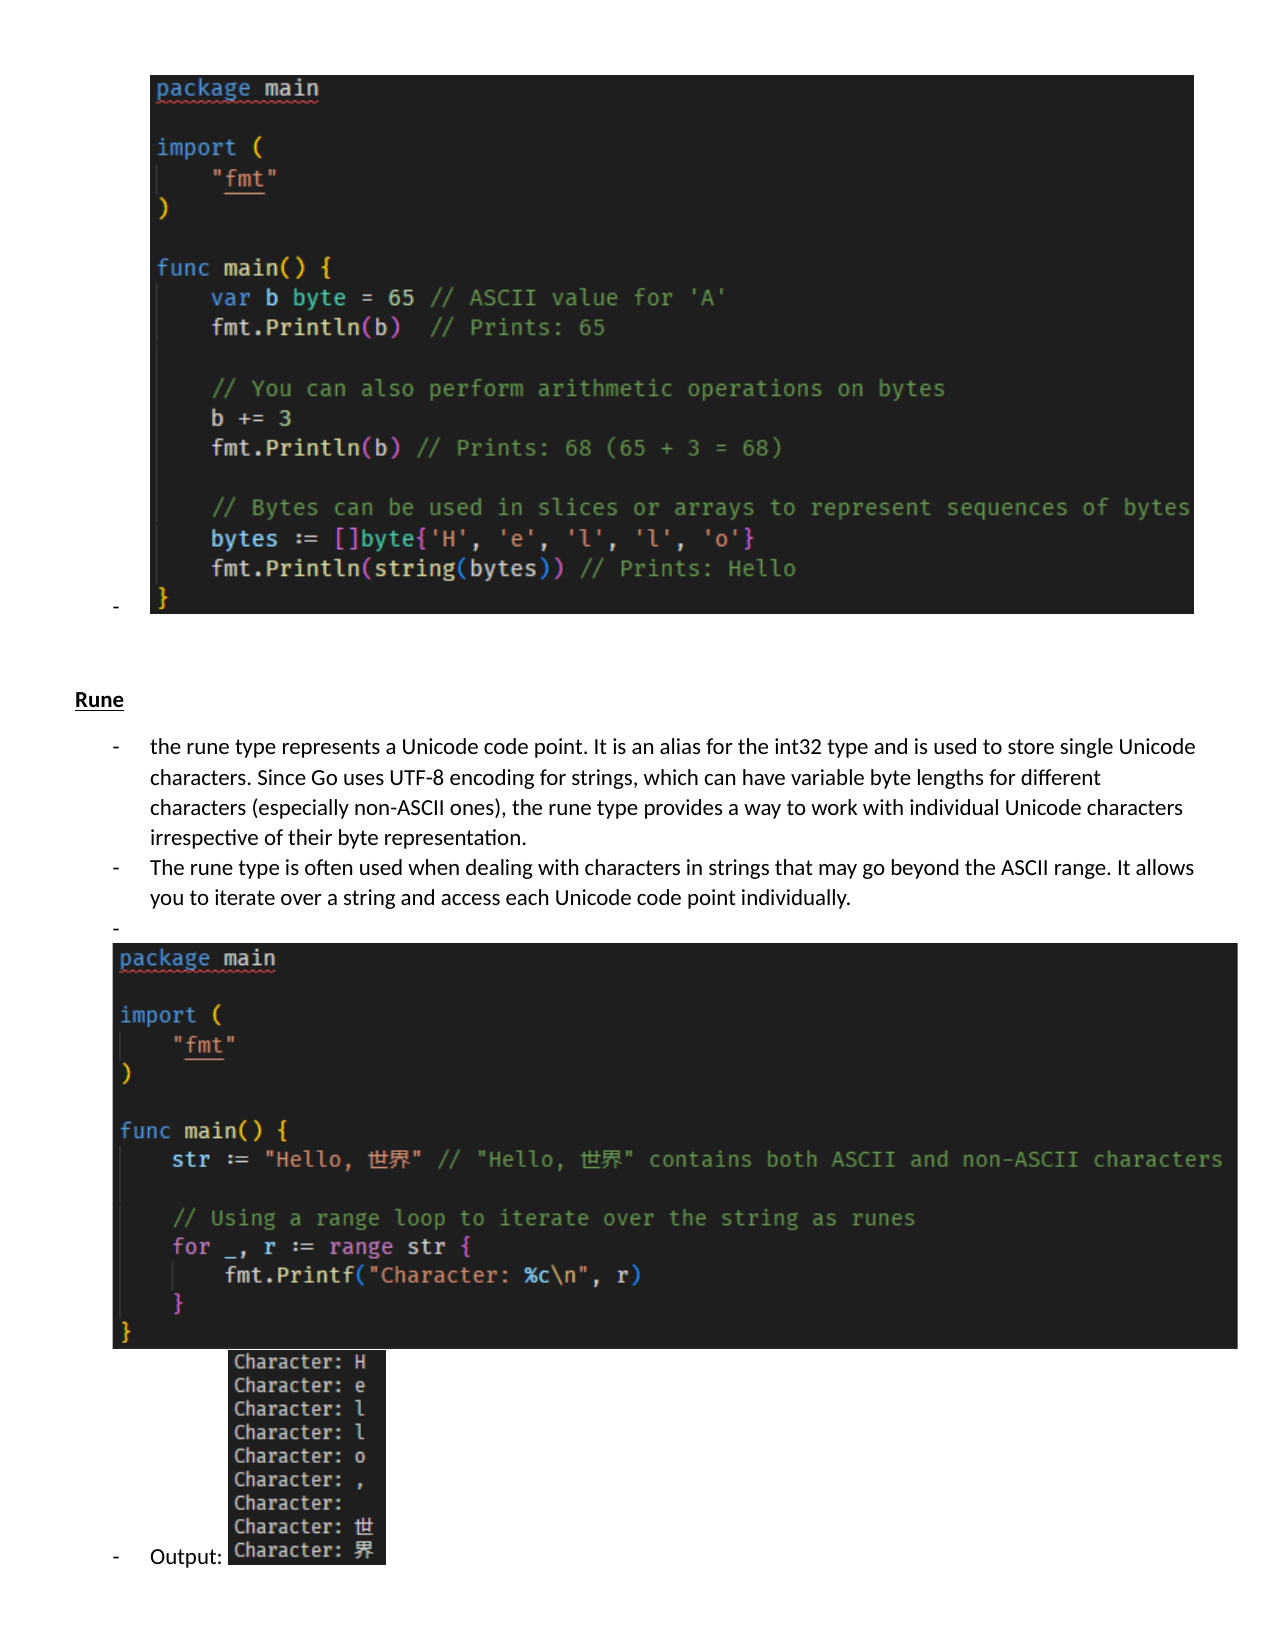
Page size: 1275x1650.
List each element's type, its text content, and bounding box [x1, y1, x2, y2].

picture [150, 75, 1194, 614]
list The rune type is often used when dealing with characters in strings that may go beyond the ASCII range. It allows you to iterate over a string and access each Unicode code point individually. [112, 853, 1200, 911]
list Output: [112, 1350, 1200, 1570]
list the rune type represents a Unicode code point. It is an alias for the int32 type and is used to store single Unicode characters. Since Go uses UTF-8 encoding for strings, which can have variable byte lengths for different characters (especially non-ASCII ones), the rune type provides a way to work with individual Unicode characters irrespective of their byte representation. [112, 732, 1200, 851]
picture [112, 943, 1238, 1349]
text Rune [75, 686, 1200, 713]
picture [228, 1350, 386, 1565]
